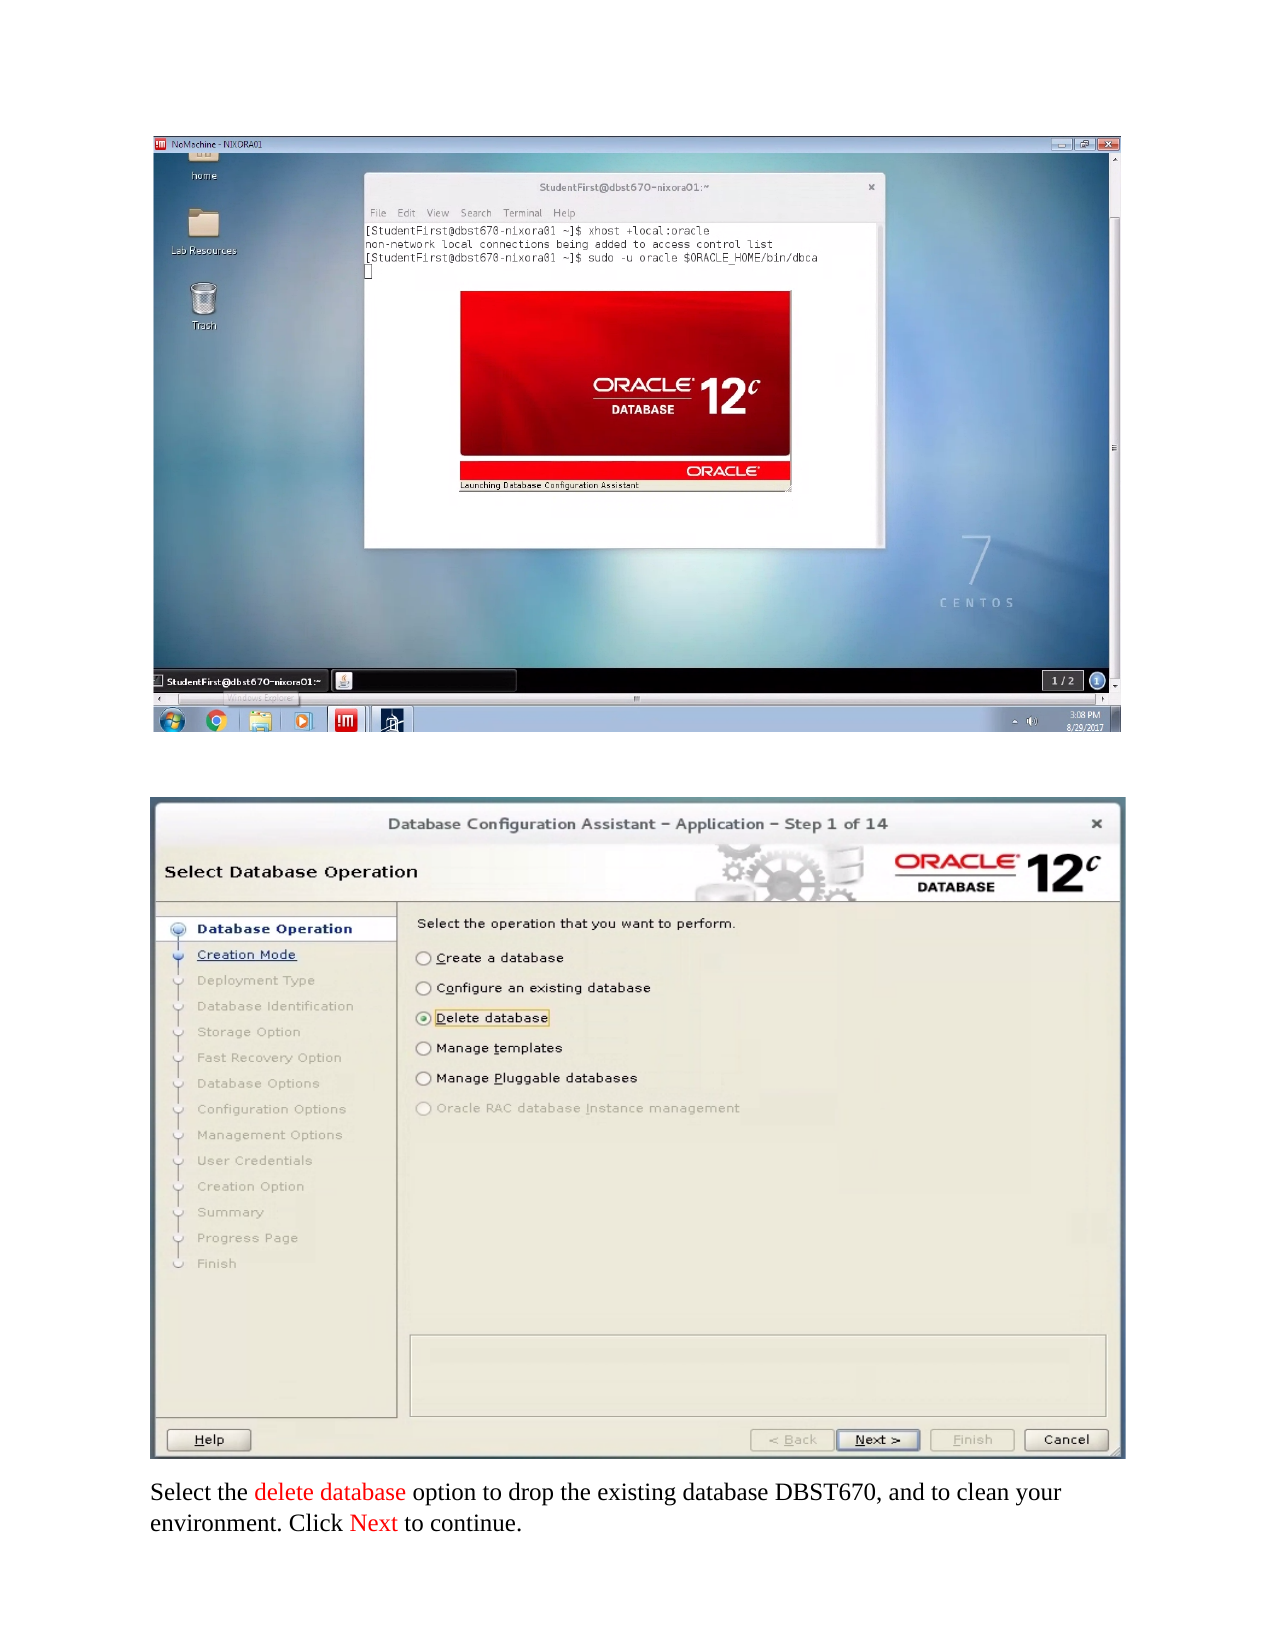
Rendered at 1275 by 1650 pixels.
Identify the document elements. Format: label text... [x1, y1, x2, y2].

picture [151, 131, 1124, 732]
text Select the delete database option to drop the existing database DBST670, and to clean your environment. Click Next to continue. [150, 1477, 1125, 1537]
picture [150, 797, 1126, 1459]
